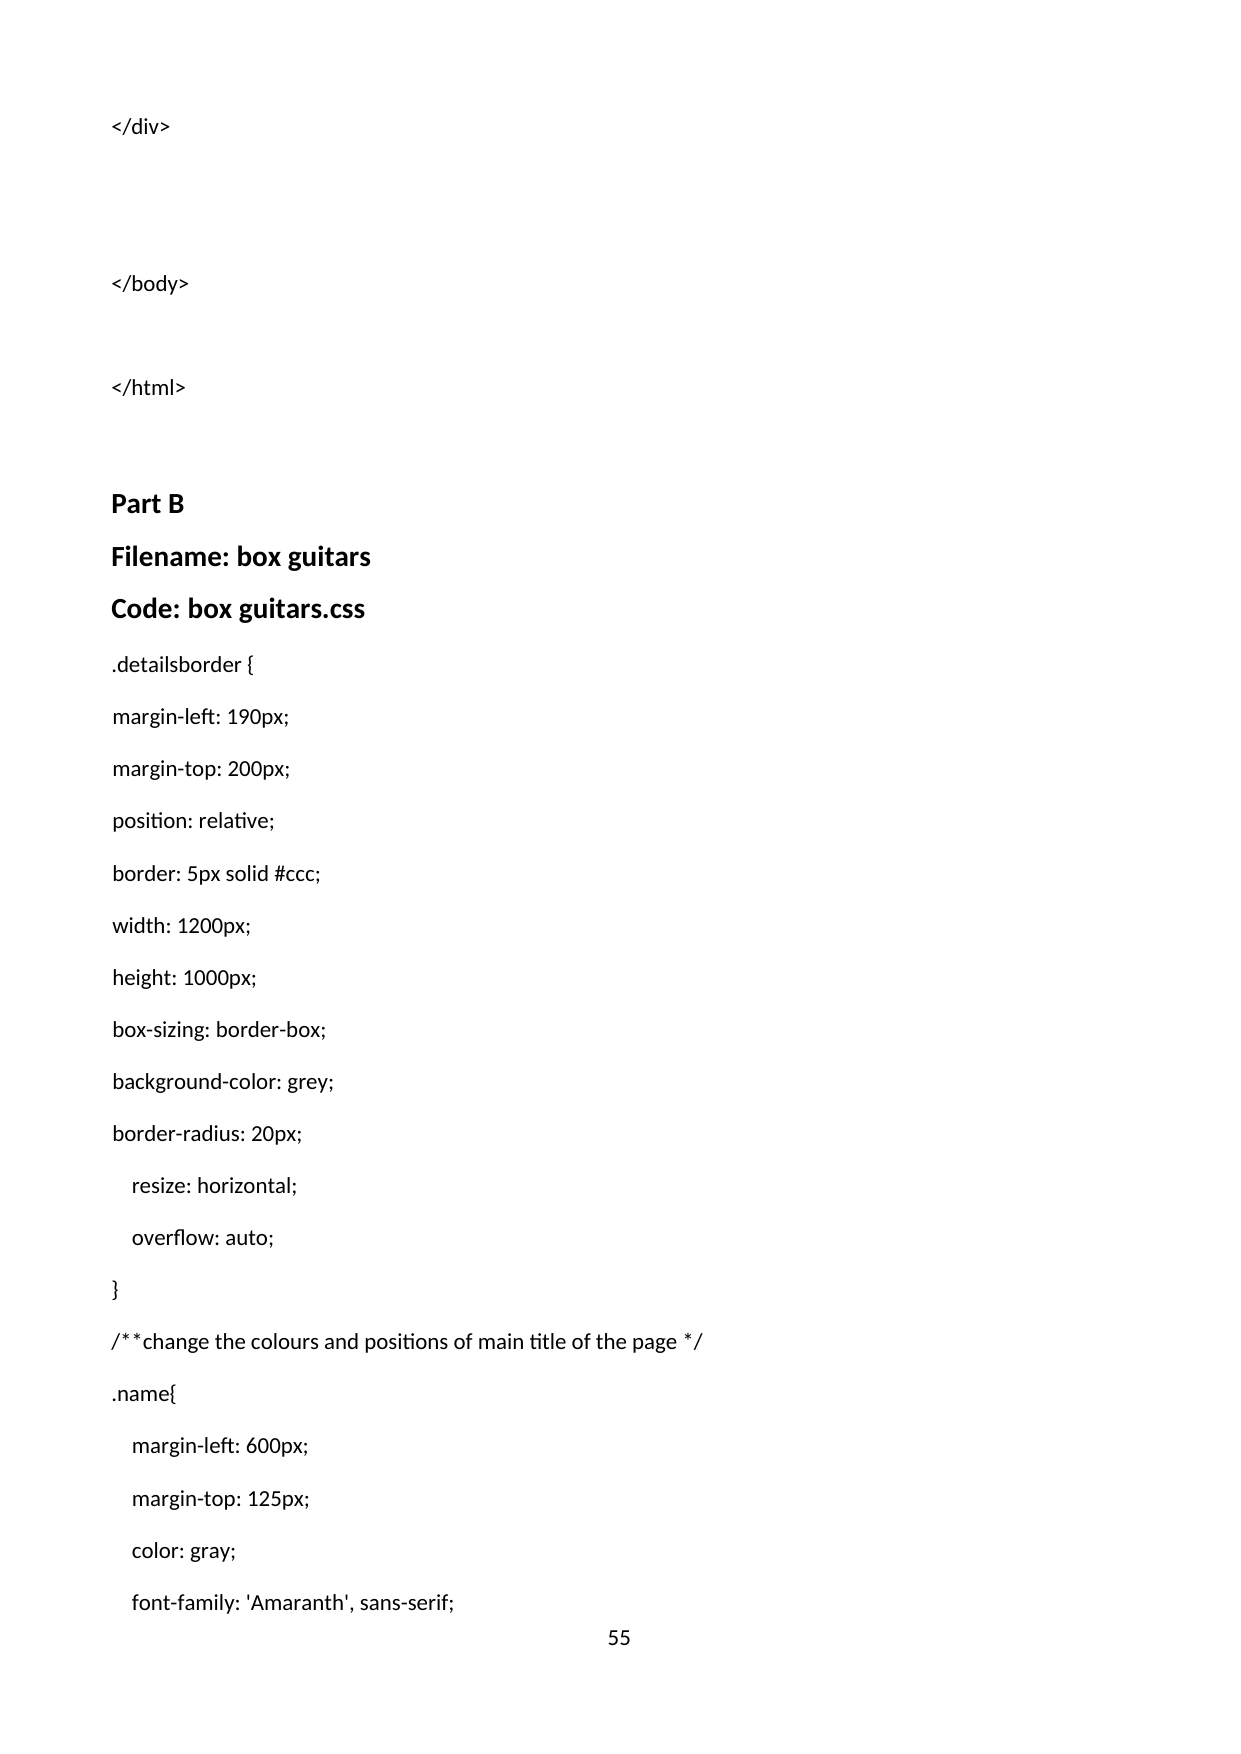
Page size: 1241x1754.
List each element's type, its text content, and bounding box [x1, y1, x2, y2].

text Code: box guitars.css [111, 591, 1127, 626]
text width: 1200px; [111, 911, 1127, 939]
text </body> [111, 269, 1127, 297]
text position: relative; [111, 807, 1127, 835]
text height: 1000px; [111, 963, 1127, 991]
text margin-left: 190px; [111, 702, 1127, 731]
text color: gray; [111, 1536, 1127, 1564]
text .detailsborder { [111, 650, 1127, 678]
text </html> [111, 373, 1127, 401]
text background-color: grey; [111, 1067, 1127, 1095]
text .name{ [111, 1379, 1127, 1408]
text overflow: auto; [111, 1223, 1127, 1251]
text margin-top: 200px; [111, 754, 1127, 783]
text margin-top: 125px; [111, 1484, 1127, 1512]
text font-family: 'Amaranth', sans-serif; [111, 1588, 1127, 1616]
text /**change the colours and positions of main title of the page */ [111, 1327, 1127, 1356]
text } [111, 1275, 1127, 1303]
text Part B [111, 485, 1127, 520]
text </div> [111, 112, 1127, 141]
text border-radius: 20px; [111, 1119, 1127, 1147]
text Filename: box guitars [111, 538, 1127, 573]
text resize: horizontal; [111, 1171, 1127, 1199]
text border: 5px solid #ccc; [111, 859, 1127, 887]
text box-sizing: border-box; [111, 1015, 1127, 1043]
text margin-left: 600px; [111, 1432, 1127, 1460]
